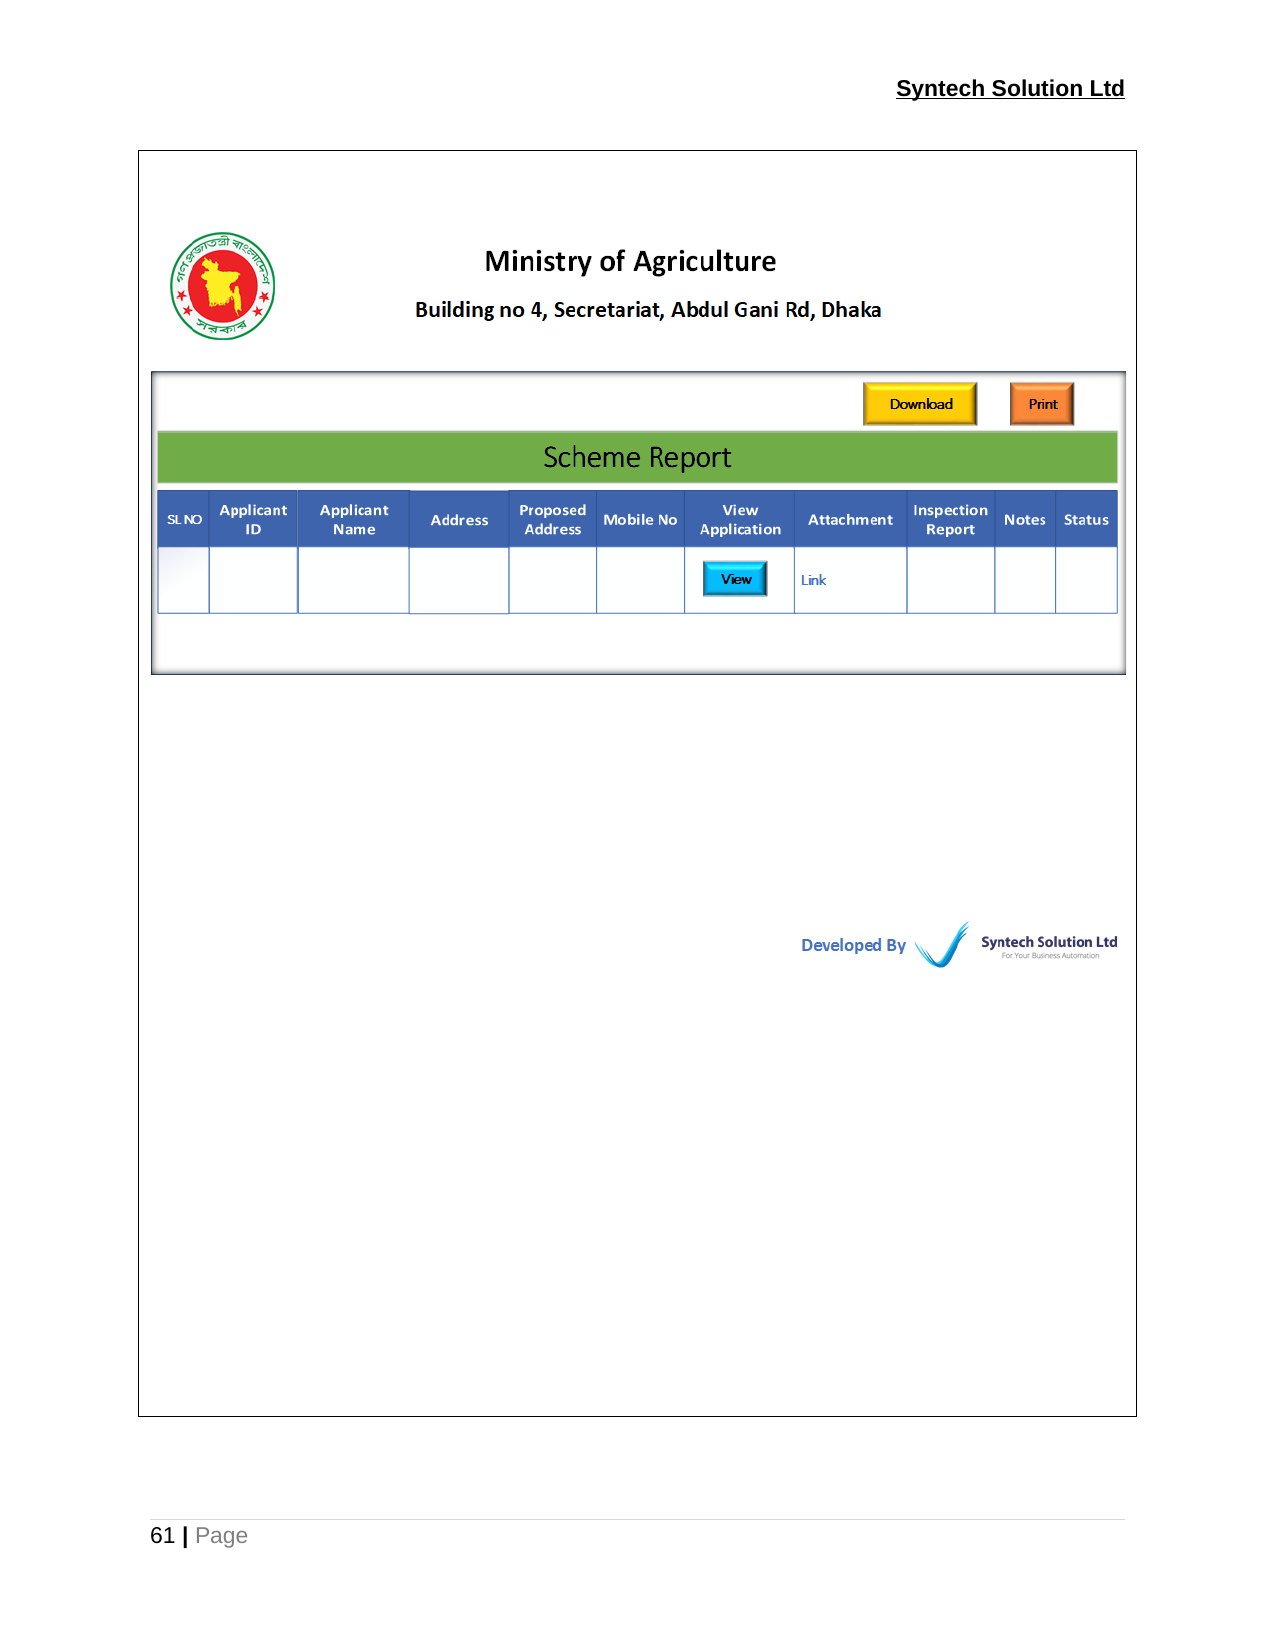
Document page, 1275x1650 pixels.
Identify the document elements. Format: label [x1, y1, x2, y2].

table_cell [139, 151, 1136, 1416]
picture [150, 231, 1127, 970]
